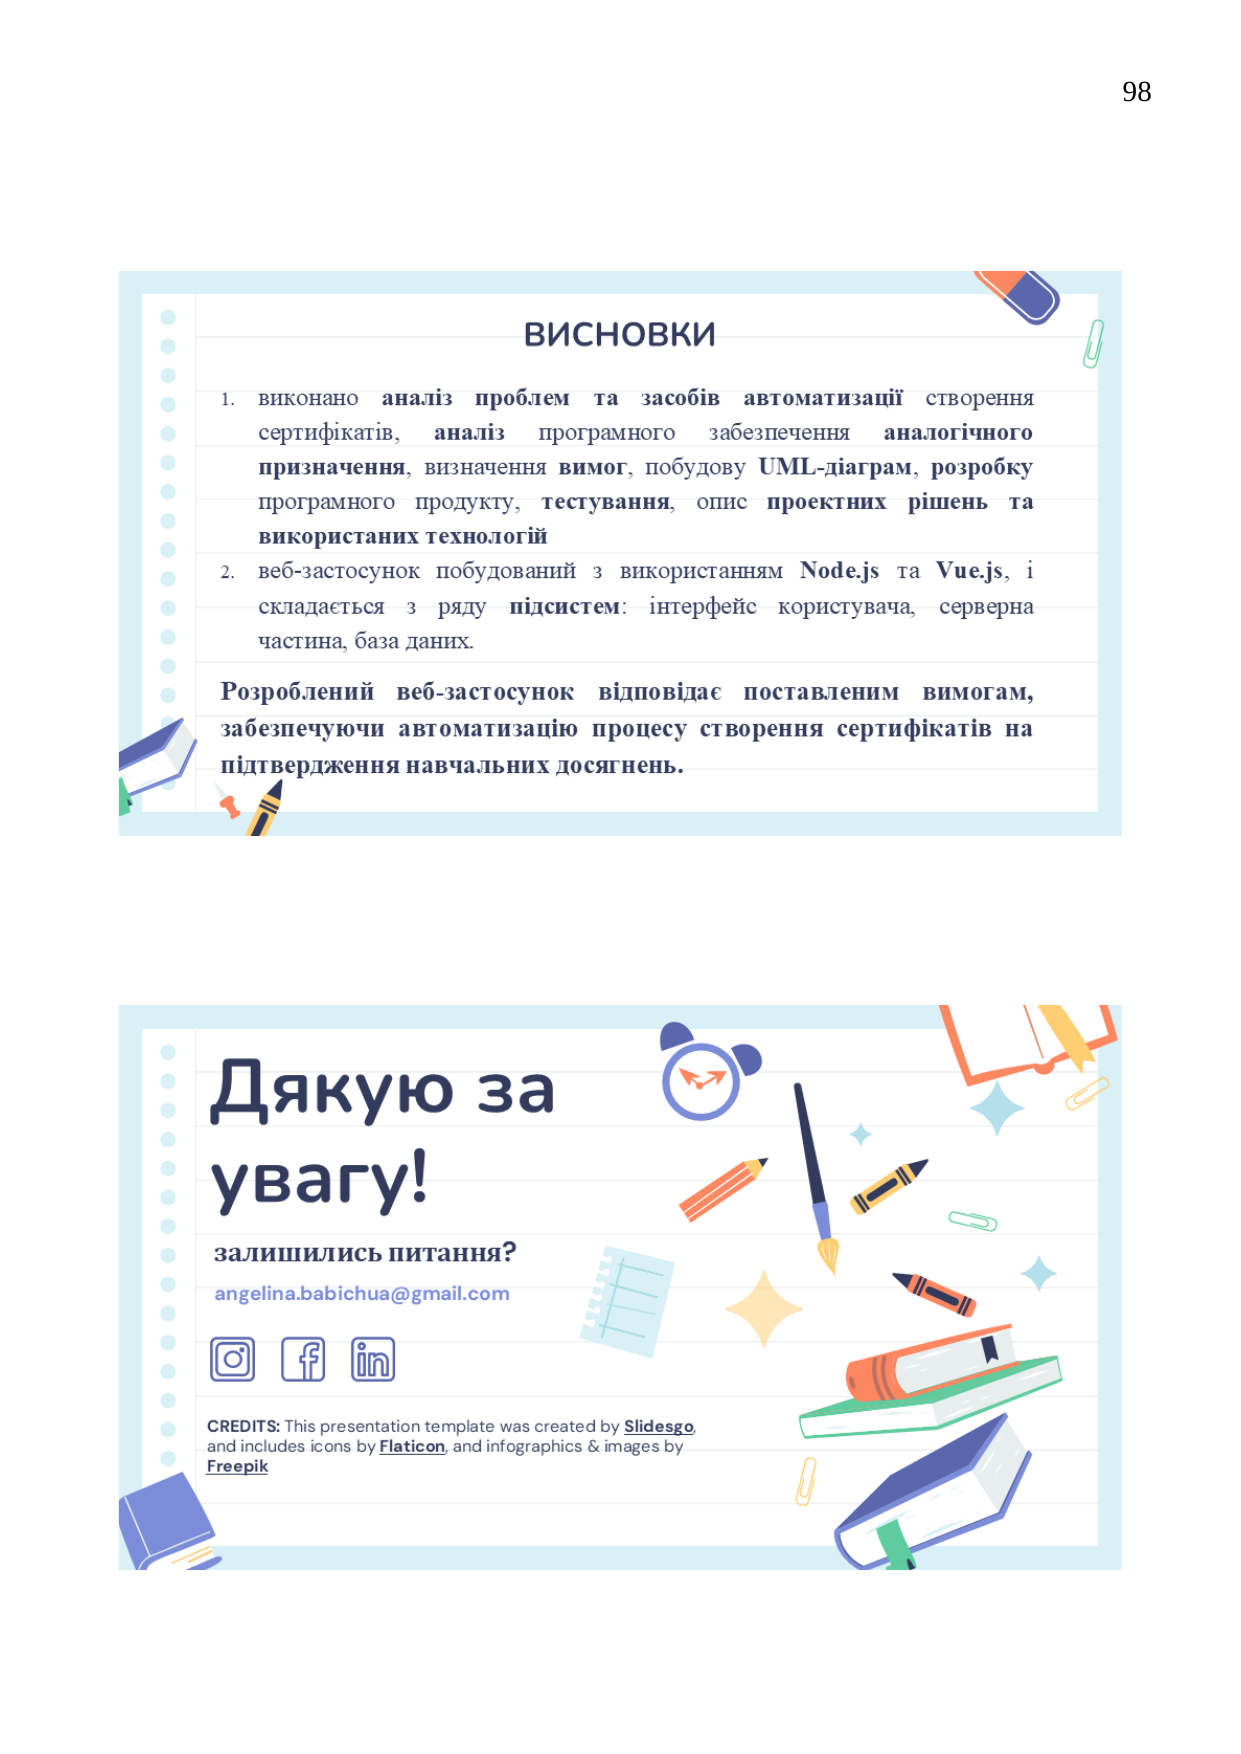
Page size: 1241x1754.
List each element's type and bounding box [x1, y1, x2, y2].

picture [118, 1005, 1122, 1570]
picture [118, 271, 1122, 836]
